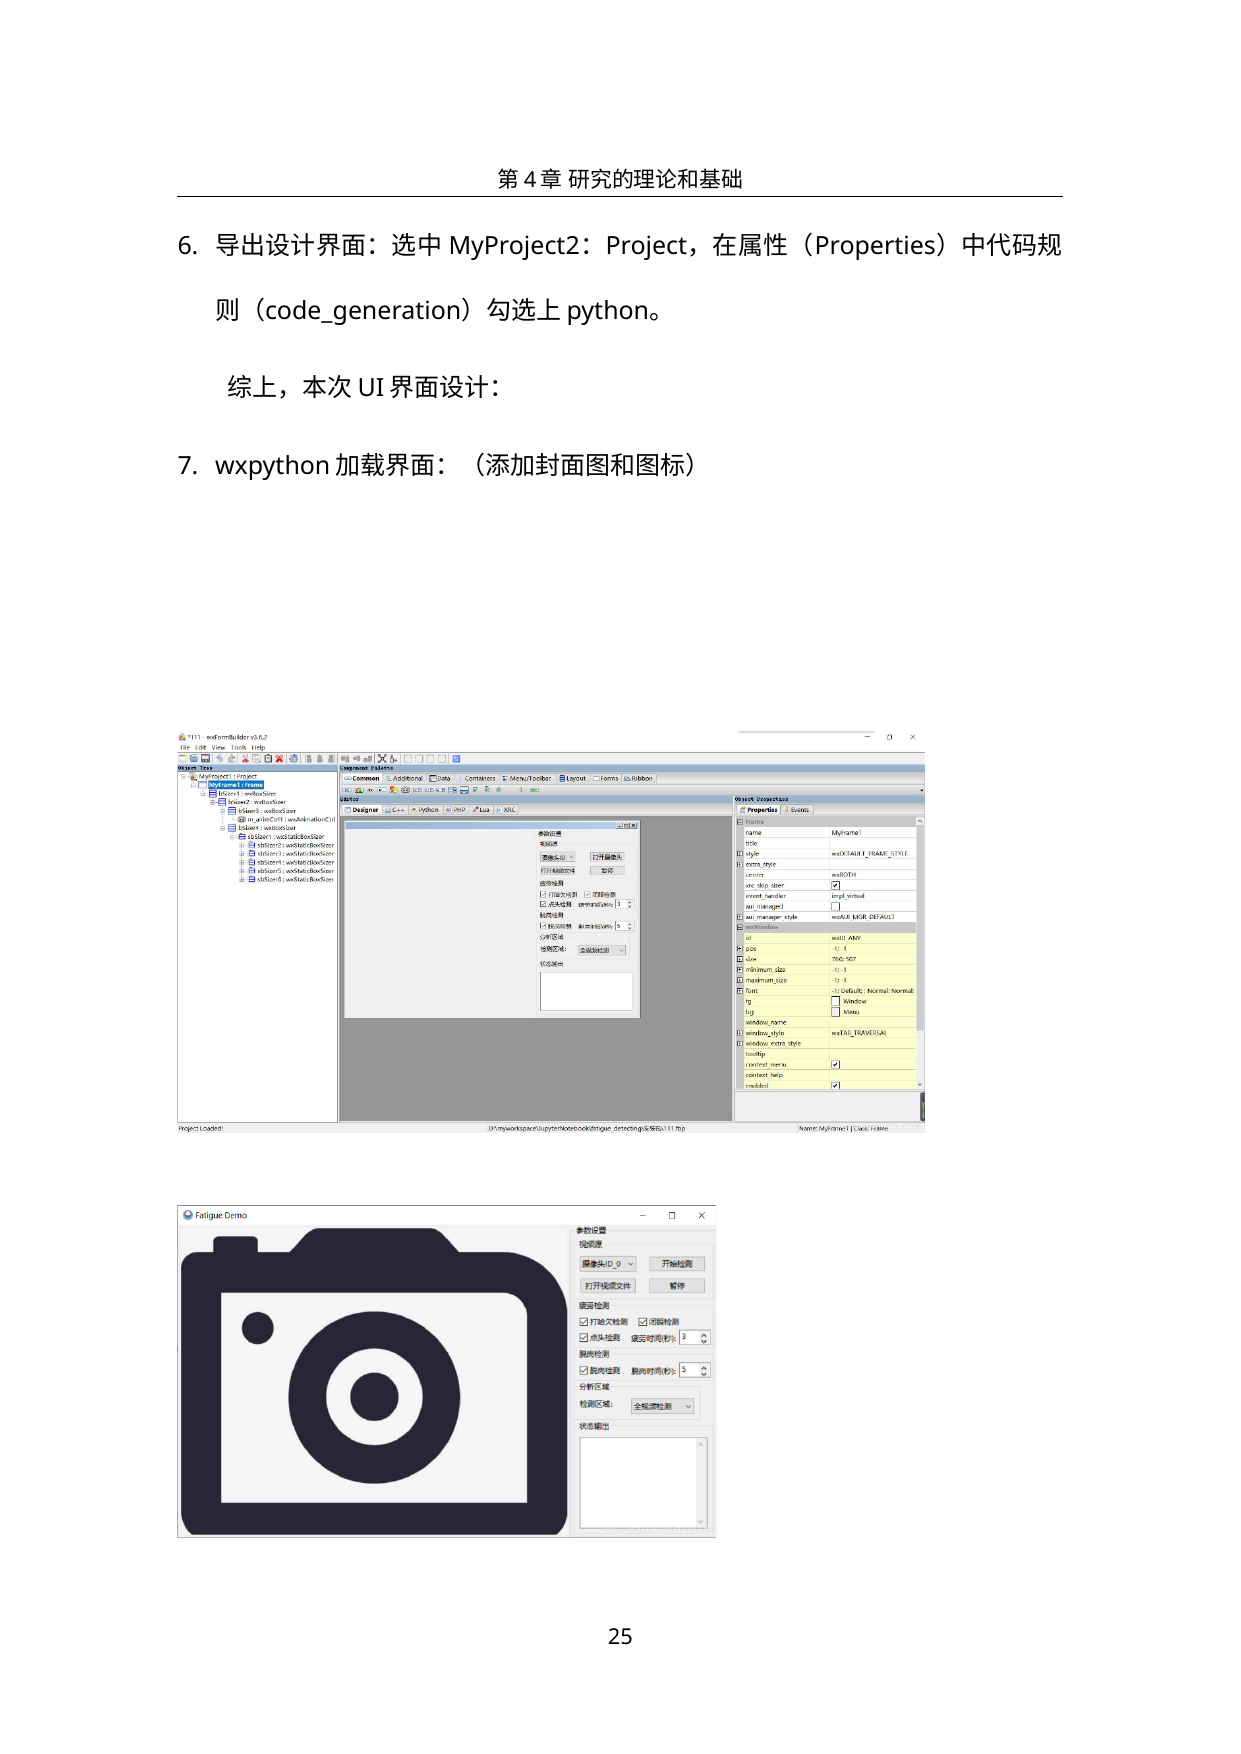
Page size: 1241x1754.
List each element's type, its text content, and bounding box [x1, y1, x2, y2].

picture [177, 731, 925, 1133]
list 导出设计界面：选中MyProject2：Project，在属性（Properties）中代码规则（code_generation）勾选上python。 [177, 211, 1063, 341]
picture [177, 1205, 717, 1538]
list wxpython加载界面：（添加封面图和图标） [177, 431, 1063, 496]
text 综上，本次UI界面设计： [177, 353, 1063, 418]
